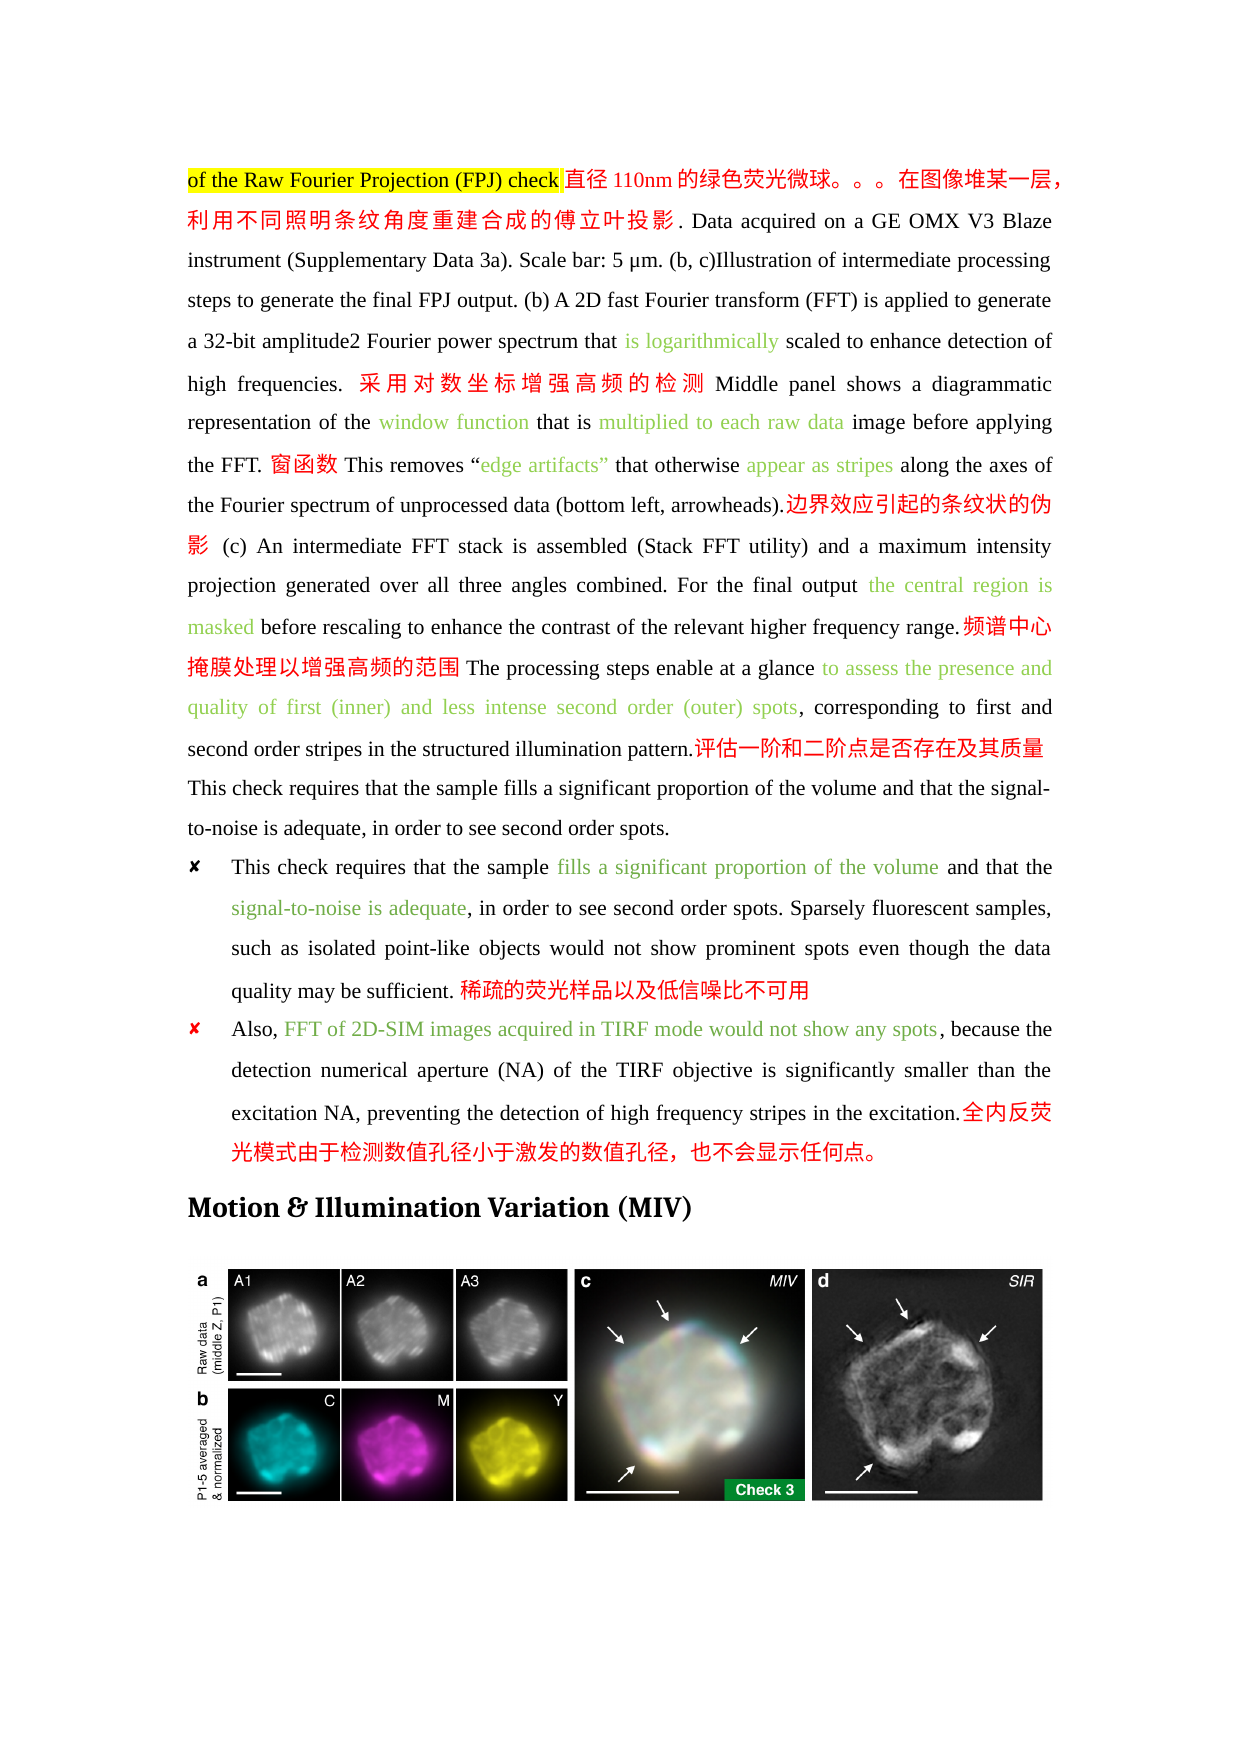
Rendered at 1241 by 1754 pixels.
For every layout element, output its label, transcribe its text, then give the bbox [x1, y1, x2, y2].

text This check requires that the sample fills a significant proportion of the volume and that the signal-to-noise is adequate, in order to see second order spots. [187, 771, 1053, 844]
list Also, FFT of 2D-SIM images acquired in TIRF mode would not show any spots, because the detection numerical aperture (NA) of the TIRF objective is significantly smaller than the excitation NA, preventing the detection of high frequency stripes in the excitation.全内反荧光模式由于检测数值孔径小于激发的数值孔径，也不会显示任何点。 [187, 1013, 1053, 1167]
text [187, 162, 1053, 763]
subtitle Motion & Illumination Variation (MIV) [187, 1175, 1053, 1240]
list This check requires that the sample fills a significant proportion of the volume and that the signal-to-noise is adequate, in order to see second order spots. Sparsely fluorescent samples, such as isolated point-like objects would not show prominent spots even though the data quality may be sufficient. 稀疏的荧光样品以及低信噪比不可用 [187, 851, 1053, 1005]
